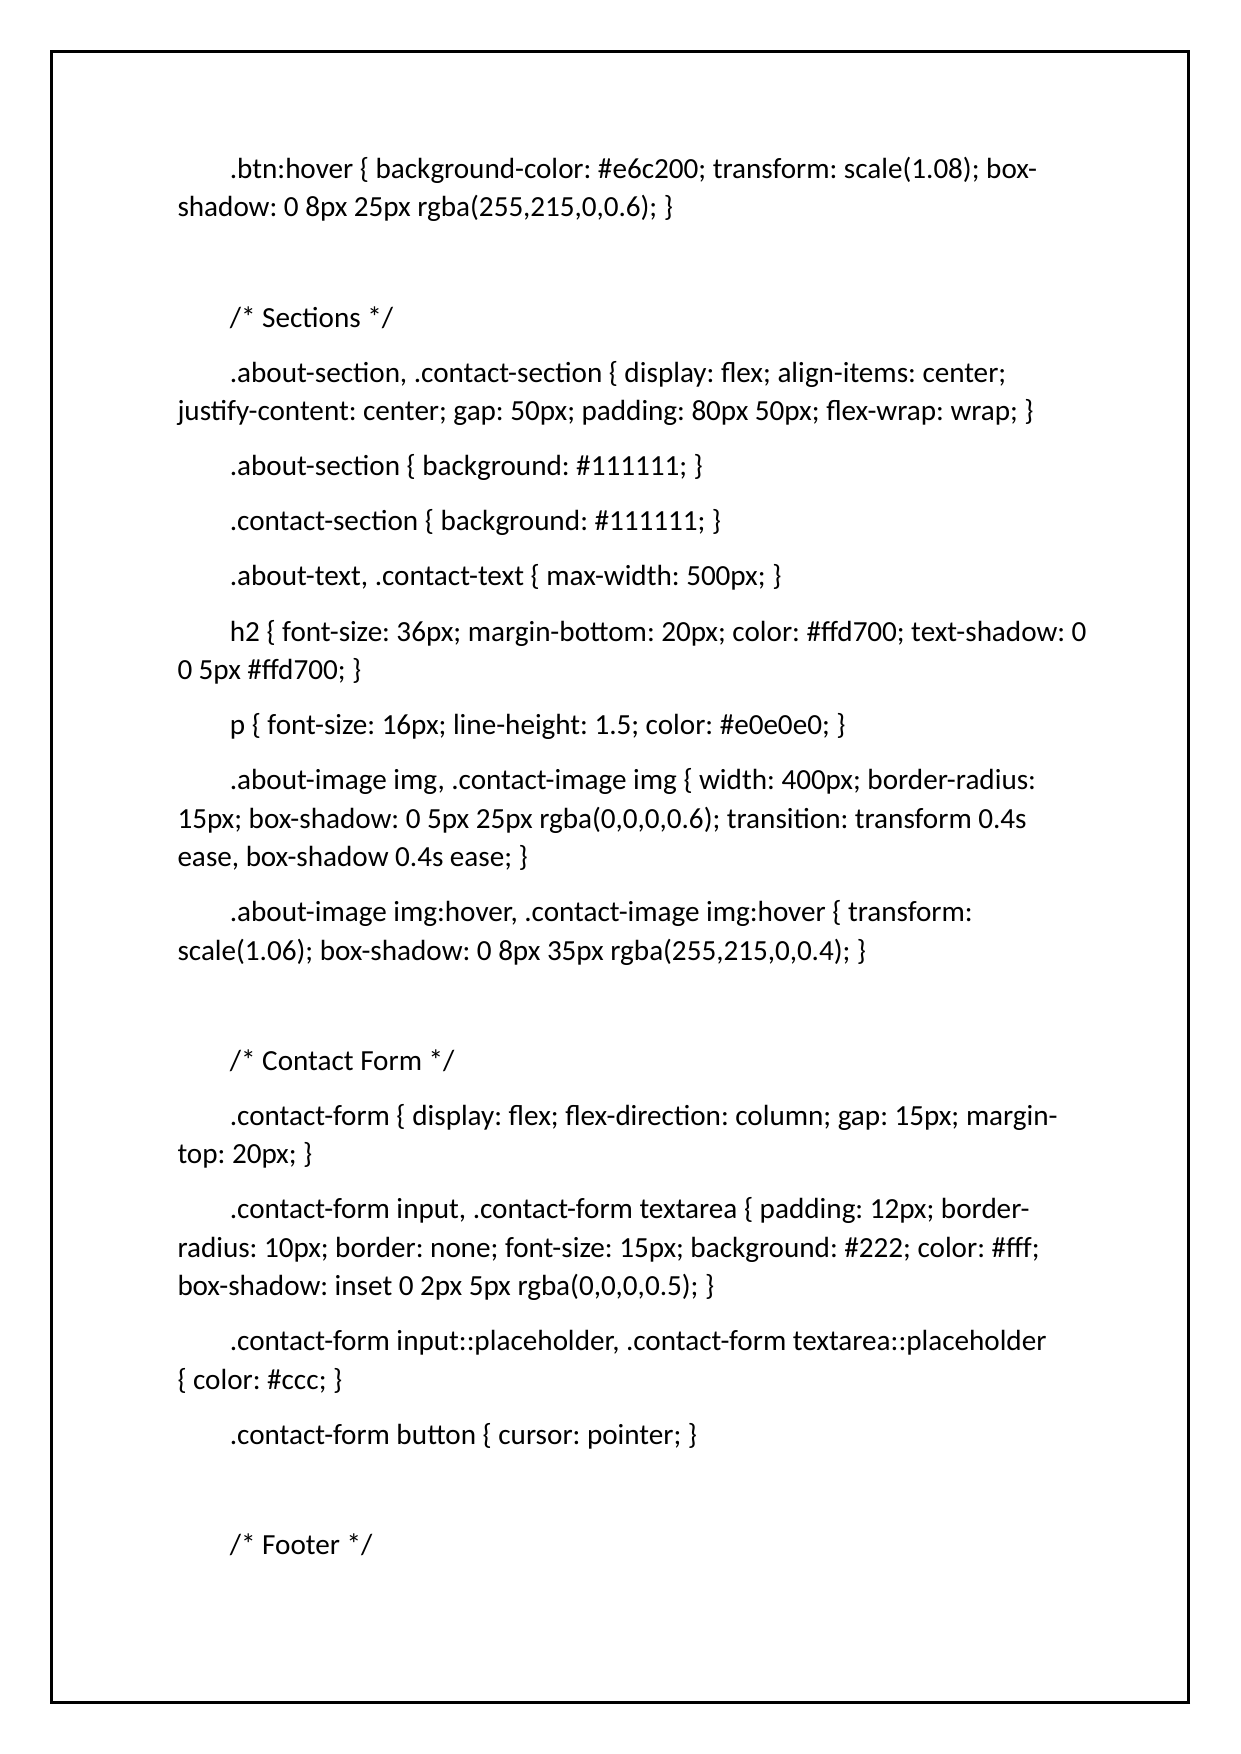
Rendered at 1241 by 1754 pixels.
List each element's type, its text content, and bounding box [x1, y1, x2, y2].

text .about-text, .contact-text { max-width: 500px; } [177, 557, 1090, 593]
text p { font-size: 16px; line-height: 1.5; color: #e0e0e0; } [177, 706, 1090, 742]
text .about-section { background: #111111; } [177, 447, 1090, 483]
text h2 { font-size: 36px; margin-bottom: 20px; color: #ffd700; text-shadow: 0 0 5px #ffd700; } [177, 613, 1090, 687]
text /* Sections */ [177, 299, 1090, 334]
text .about-image img:hover, .contact-image img:hover { transform: scale(1.06); box-shadow: 0 8px 35px rgba(255,215,0,0.4); } [177, 893, 1090, 967]
text .contact-form { display: flex; flex-direction: column; gap: 15px; margin-top: 20px; } [177, 1097, 1090, 1171]
text .about-section, .contact-section { display: flex; align-items: center; justify-content: center; gap: 50px; padding: 80px 50px; flex-wrap: wrap; } [177, 354, 1090, 428]
text .btn:hover { background-color: #e6c200; transform: scale(1.08); box-shadow: 0 8px 25px rgba(255,215,0,0.6); } [177, 150, 1090, 224]
text .contact-form button { cursor: pointer; } [177, 1416, 1090, 1452]
text /* Contact Form */ [177, 1042, 1090, 1077]
text /* Footer */ [177, 1526, 1090, 1562]
text .contact-form input::placeholder, .contact-form textarea::placeholder { color: #ccc; } [177, 1322, 1090, 1397]
text .contact-form input, .contact-form textarea { padding: 12px; border-radius: 10px; border: none; font-size: 15px; background: #222; color: #fff; box-shadow: inset 0 2px 5px rgba(0,0,0,0.5); } [177, 1191, 1090, 1303]
text .contact-section { background: #111111; } [177, 502, 1090, 538]
text .about-image img, .contact-image img { width: 400px; border-radius: 15px; box-shadow: 0 5px 25px rgba(0,0,0,0.6); transition: transform 0.4s ease, box-shadow 0.4s ease; } [177, 761, 1090, 874]
